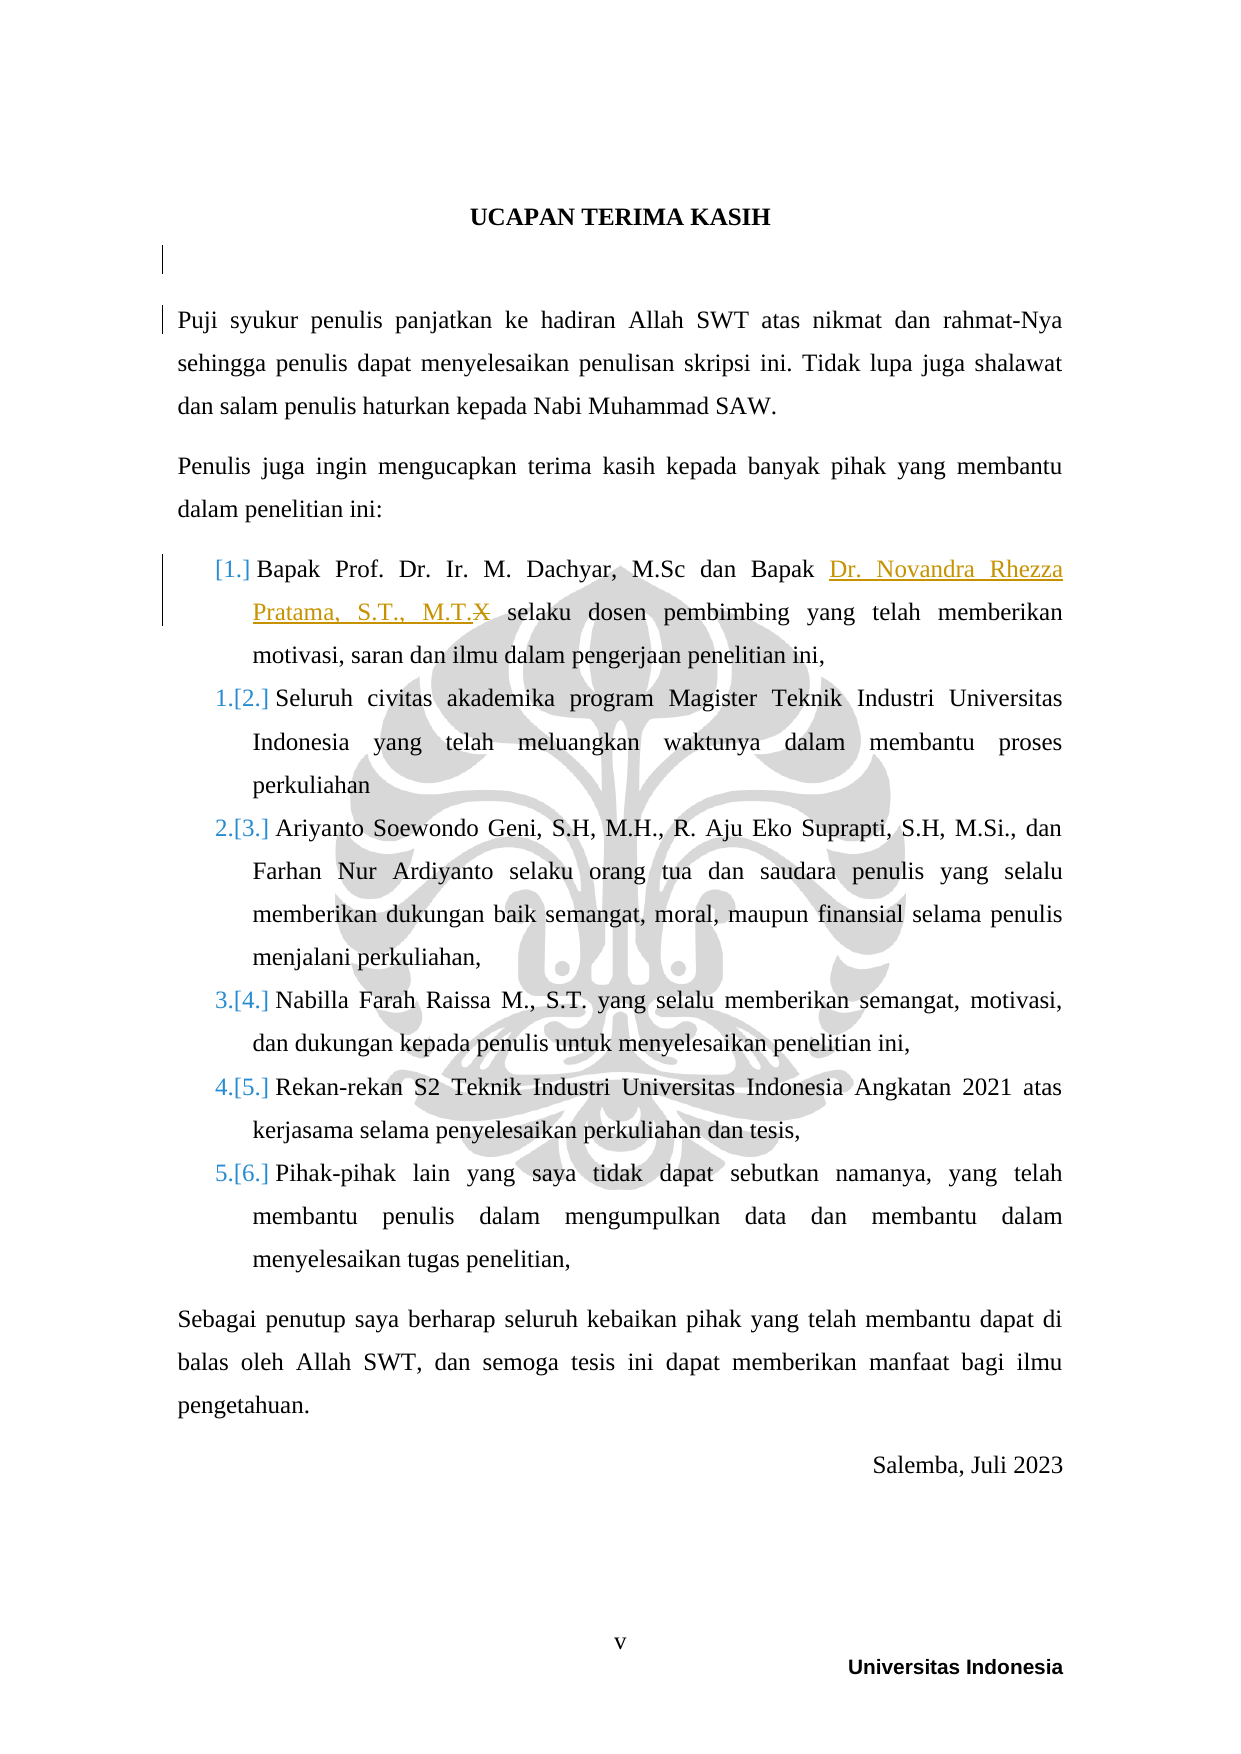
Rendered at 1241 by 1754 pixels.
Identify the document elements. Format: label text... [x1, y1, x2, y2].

list Rekan-rekan S2 Teknik Industri Universitas Indonesia Angkatan 2021 atas kerjasama selama penyelesaikan perkuliahan dan tesis, [215, 1072, 1063, 1143]
list Pihak-pihak lain yang saya tidak dapat sebutkan namanya, yang telah membantu penulis dalam mengumpulkan data dan membantu dalam menyelesaikan tugas penelitian, [215, 1158, 1063, 1273]
list Ariyanto Soewondo Geni, S.H, M.H., R. Aju Eko Suprapti, S.H, M.Si., dan Farhan Nur Ardiyanto selaku orang tua dan saudara penulis yang selalu memberikan dukungan baik semangat, moral, maupun finansial selama penulis menjalani perkuliahan, [215, 813, 1063, 971]
list Nabilla Farah Raissa M., S.T. yang selalu memberikan semangat, motivasi, dan dukungan kepada penulis untuk menyelesaikan penelitian ini, [215, 985, 1063, 1057]
subtitle UCAPAN TERIMA KASIH [177, 202, 1063, 231]
text Puji syukur penulis panjatkan ke hadiran Allah SWT atas nikmat dan rahmat-Nya sehingga penulis dapat menyelesaikan penulisan skripsi ini. Tidak lupa juga shalawat dan salam penulis haturkan kepada Nabi Muhammad SAW. [177, 305, 1063, 420]
list Bapak dan Bapak selaku dosen pembimbing yang telah memberikan motivasi, saran dan ilmu dalam pengerjaan penelitian ini, [215, 554, 1063, 669]
text , Juli 2023 [177, 1450, 1063, 1479]
list Seluruh civitas akademika program Magister Teknik Industri Universitas Indonesia yang telah meluangkan waktunya dalam membantu proses perkuliahan [215, 683, 1063, 798]
text Penulis juga ingin mengucapkan terima kasih kepada banyak pihak yang membantu dalam penelitian ini: [177, 451, 1063, 523]
text Sebagai penutup saya berharap seluruh kebaikan pihak yang telah membantu dapat di balas oleh Allah SWT, dan semoga tesis ini dapat memberikan manfaat bagi ilmu pengetahuan. [177, 1304, 1063, 1419]
